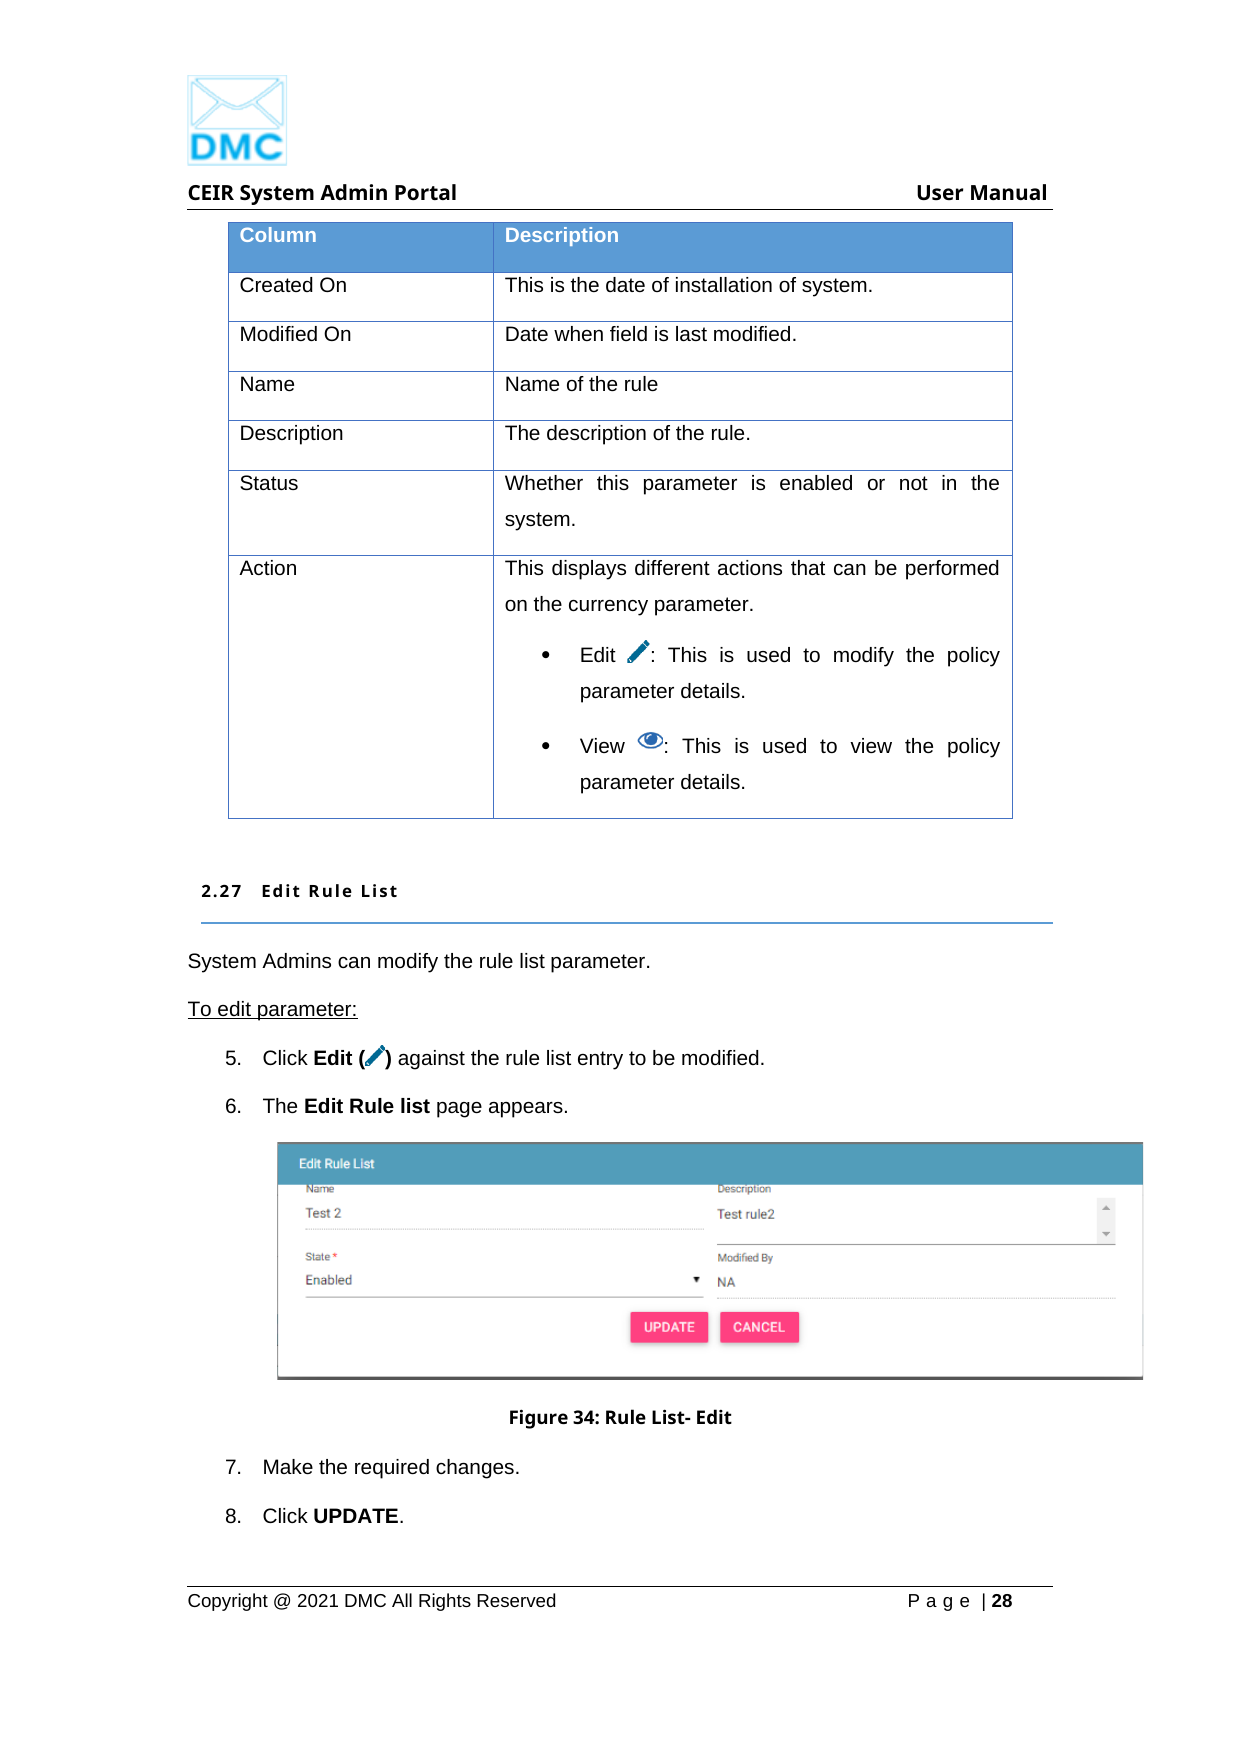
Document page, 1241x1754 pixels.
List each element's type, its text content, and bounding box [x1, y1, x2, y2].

table_cell Action [229, 556, 493, 818]
picture [365, 1045, 380, 1060]
table_cell Date when field is last modified. [494, 322, 1012, 371]
list Click Edit () against the rule list entry to be modified. [225, 1046, 1053, 1070]
picture [187, 75, 288, 166]
table_cell Modified On [229, 322, 493, 371]
table_cell This is the date of installation of system. [494, 273, 1012, 321]
list The Edit Rule list page appears. [225, 1094, 1053, 1118]
table_cell The description of the rule. [494, 421, 1012, 469]
text To edit parameter: [187, 997, 1053, 1021]
table_cell Name of the rule [494, 372, 1012, 420]
table_cell Created On [229, 273, 493, 321]
table_cell This displays different actions that can be performed on the currency parameter. Edit : This is used to modify the policy parameter details. View : This is used to view the policy parameter details. [494, 556, 1012, 818]
table_cell Name [229, 372, 493, 420]
table_cell Description [229, 421, 493, 469]
table_cell Whether this parameter is enabled or not in the system. [494, 471, 1012, 555]
picture [627, 640, 644, 658]
picture [277, 1142, 1144, 1380]
text System Admins can modify the rule list parameter. [187, 949, 1053, 973]
table_cell Status [229, 471, 493, 555]
table_header Description [494, 223, 1012, 272]
list Make the required changes. [225, 1455, 1053, 1479]
list Click UPDATE. [225, 1503, 1053, 1527]
table_header Column [229, 223, 493, 272]
subtitle Edit Rule List [201, 880, 1053, 922]
picture [634, 646, 650, 663]
text Figure 34: Rule List- Edit [187, 1404, 1053, 1430]
picture [370, 1051, 386, 1066]
picture [637, 727, 663, 753]
